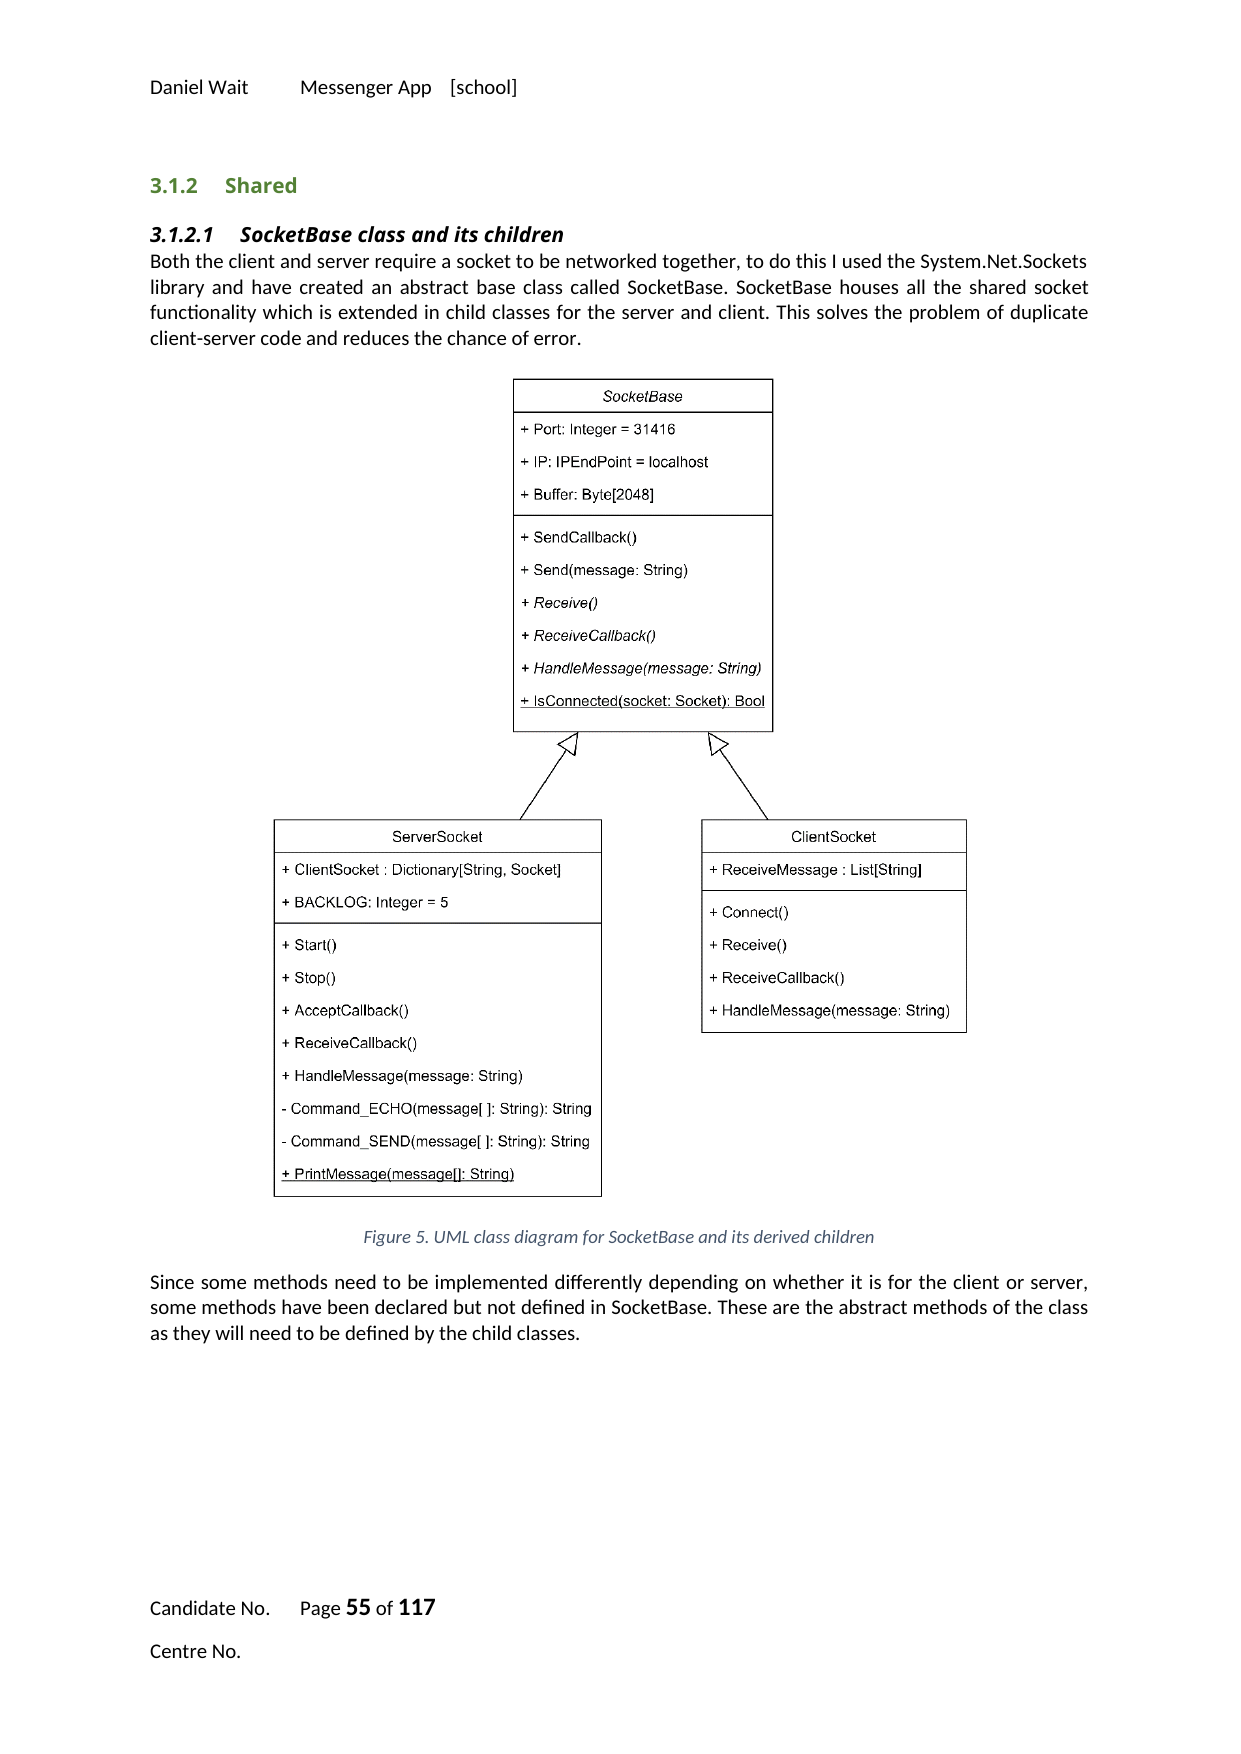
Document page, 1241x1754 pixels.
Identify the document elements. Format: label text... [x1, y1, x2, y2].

text Figure 5. UML class diagram for SocketBase and its derived children [150, 1225, 1090, 1248]
text Since some methods need to be implemented differently depending on whether it is for the client or server, some methods have been declared but not defined in SocketBase. These are the abstract methods of the class as they will need to be defined by the child classes. [150, 1269, 1090, 1345]
subtitle Shared [150, 171, 1090, 199]
text Both the client and server require a socket to be networked together, to do this I used the System.Net.Sockets library and have created an abstract base class called SocketBase. SocketBase houses all the shared socket functionality which is extended in child classes for the server and client. This solves the problem of duplicate client-server code and reduces the chance of error. [150, 248, 1090, 350]
picture [261, 366, 979, 1209]
subtitle SocketBase class and its children [150, 220, 1090, 248]
